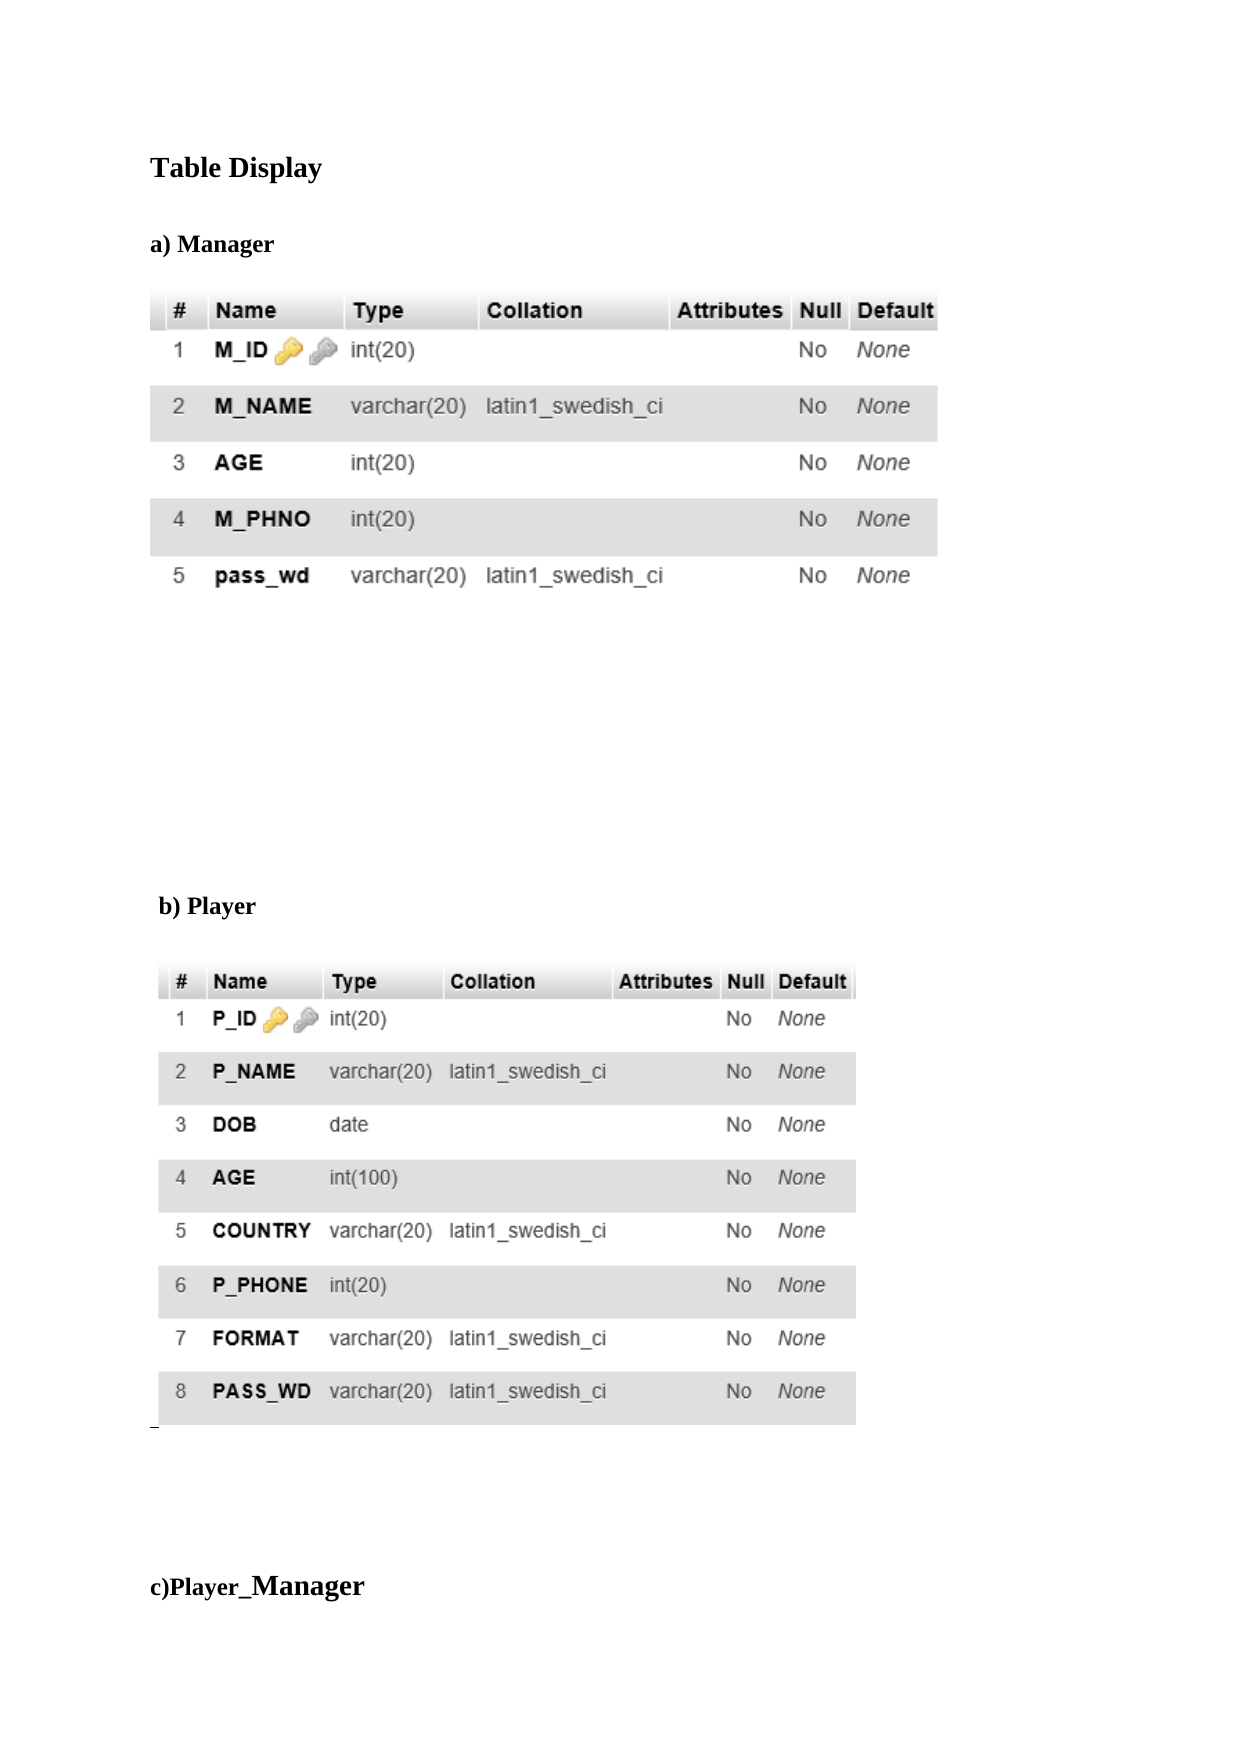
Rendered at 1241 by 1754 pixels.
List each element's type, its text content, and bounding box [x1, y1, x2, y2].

text Table Display [150, 150, 1090, 183]
picture [150, 287, 938, 613]
text c)Player_Manager [150, 1568, 1031, 1602]
picture [158, 958, 856, 1425]
text b) Player [150, 891, 1031, 920]
text a) Manager [150, 229, 1031, 258]
